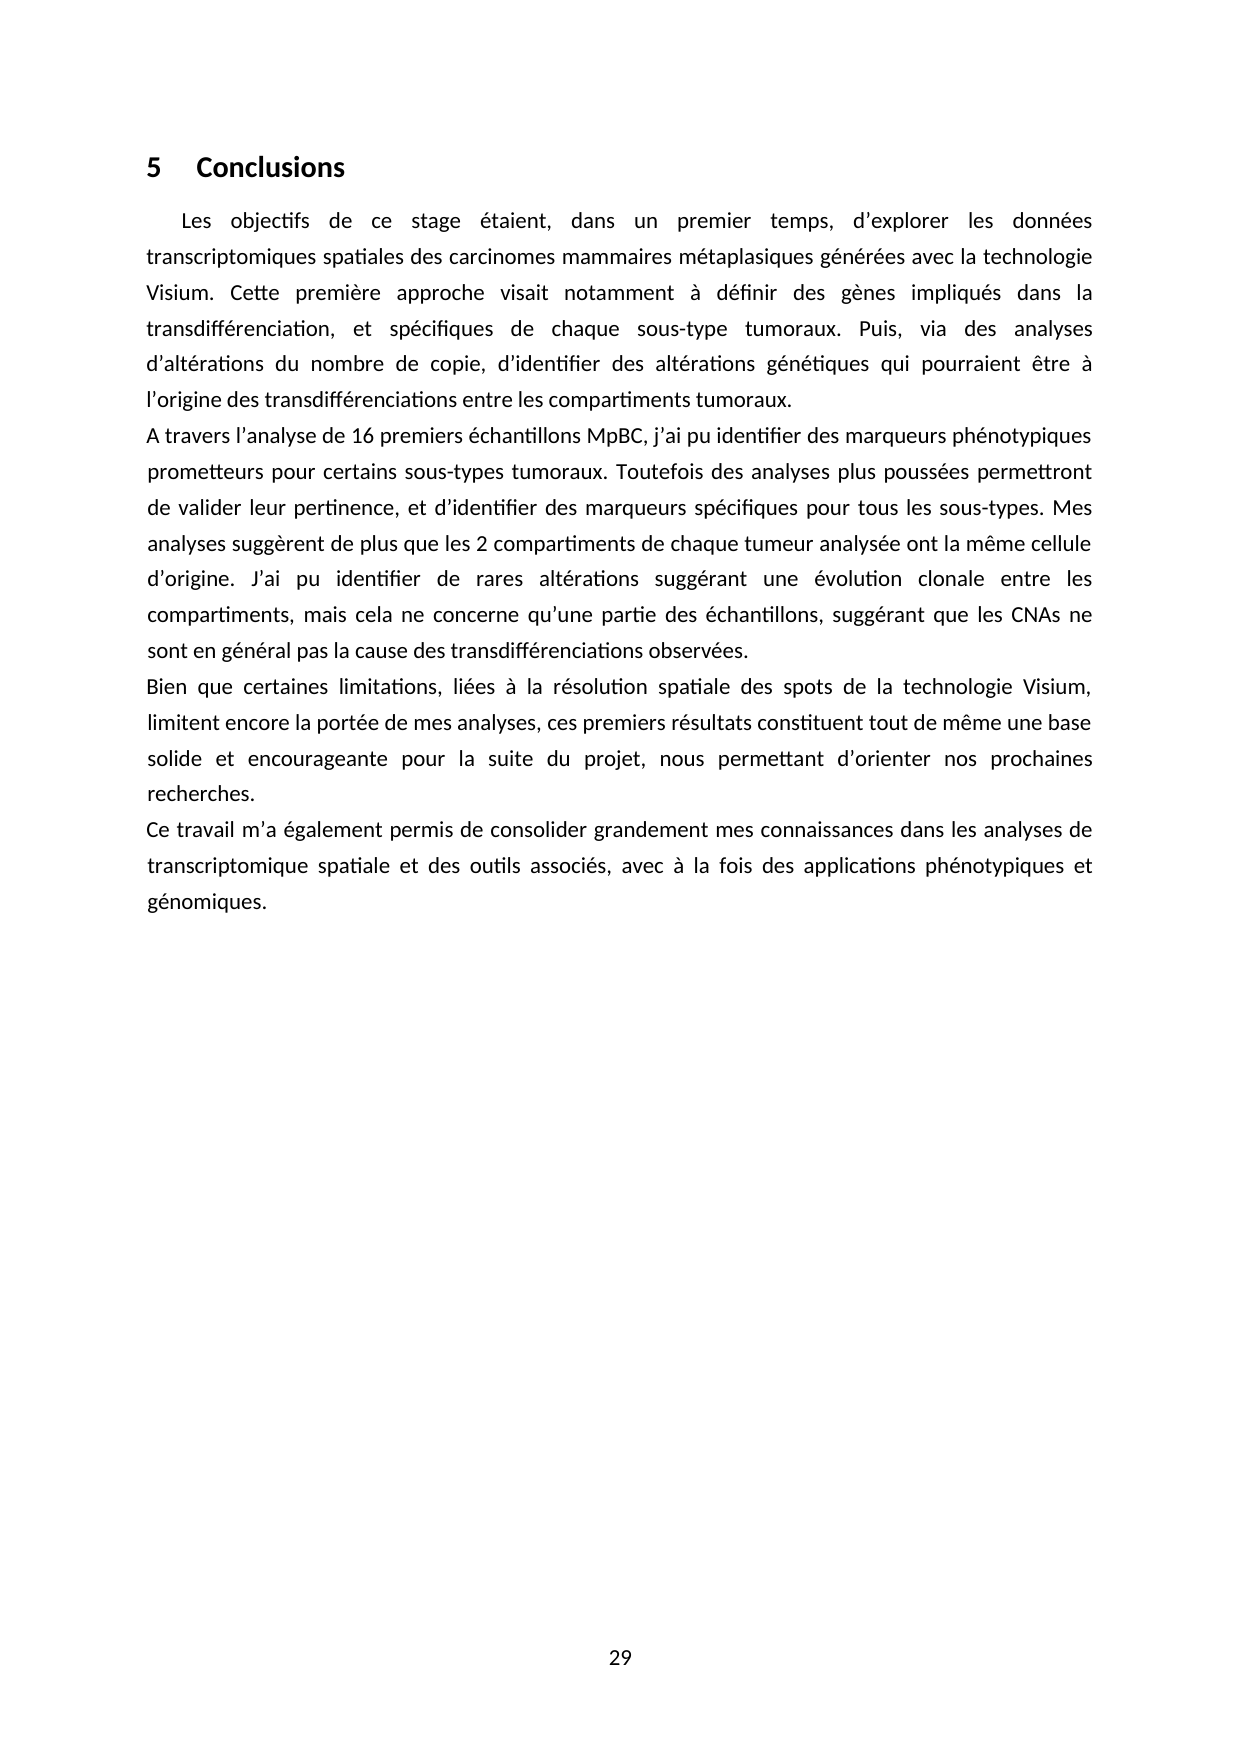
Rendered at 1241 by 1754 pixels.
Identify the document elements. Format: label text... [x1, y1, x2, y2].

text Ce travail m’a également permis de consolider grandement mes connaissances dans les analyses de transcriptomique spatiale et des outils associés, avec à la fois des applications phénotypiques et génomiques. [146, 815, 1094, 915]
text Bien que certaines limitations, liées à la résolution spatiale des spots de la technologie Visium, limitent encore la portée de mes analyses, ces premiers résultats constituent tout de même une base solide et encourageante pour la suite du projet, nous permettant d’orienter nos prochaines recherches. [146, 672, 1094, 808]
subtitle Conclusions [146, 148, 1240, 184]
text A travers l’analyse de 16 premiers échantillons MpBC, j’ai pu identifier des marqueurs phénotypiques prometteurs pour certains sous-types tumoraux. Toutefois des analyses plus poussées permettront de valider leur pertinence, et d’identifier des marqueurs spécifiques pour tous les sous-types. Mes analyses suggèrent de plus que les 2 compartiments de chaque tumeur analysée ont la même cellule d’origine. J’ai pu identifier de rares altérations suggérant une évolution clonale entre les compartiments, mais cela ne concerne qu’une partie des échantillons, suggérant que les CNAs ne sont en général pas la cause des transdifférenciations observées. [146, 421, 1094, 664]
text Les objectifs de ce stage étaient, dans un premier temps, d’explorer les données transcriptomiques spatiales des carcinomes mammaires métaplasiques générées avec la technologie Visium. Cette première approche visait notamment à définir des gènes impliqués dans la transdifférenciation, et spécifiques de chaque sous-type tumoraux. Puis, via des analyses d’altérations du nombre de copie, d’identifier des altérations génétiques qui pourraient être à l’origine des transdifférenciations entre les compartiments tumoraux. [146, 206, 1094, 413]
